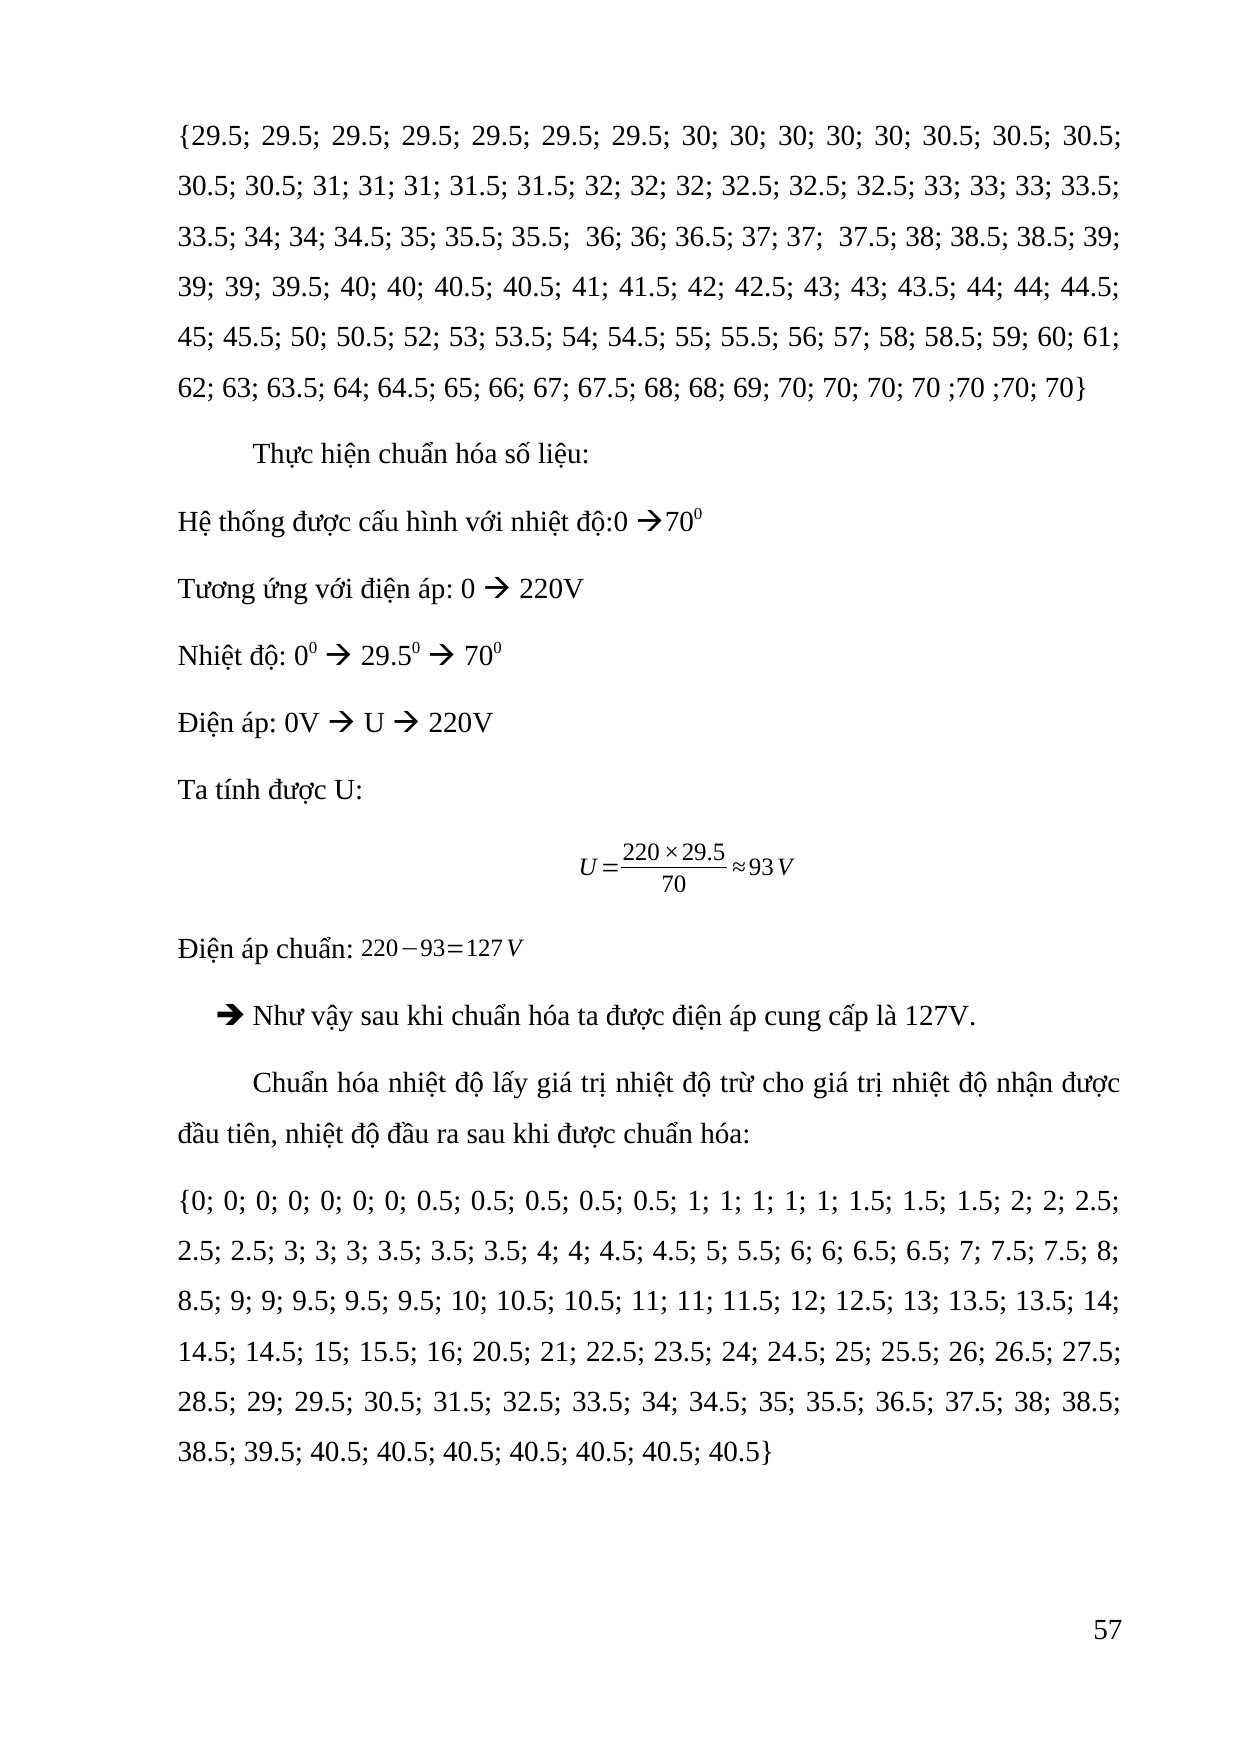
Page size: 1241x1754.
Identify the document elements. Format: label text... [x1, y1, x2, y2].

text Nhiệt độ: 00 29.50 700 [177, 638, 1122, 671]
text Ta tính được U: [177, 772, 1122, 806]
text Chuẩn hóa nhiệt độ lấy giá trị nhiệt độ trừ cho giá trị nhiệt độ nhận được đầu tiên, nhiệt độ đầu ra sau khi được chuẩn hóa: [177, 1065, 1122, 1149]
text {29.5; 29.5; 29.5; 29.5; 29.5; 29.5; 29.5; 30; 30; 30; 30; 30; 30.5; 30.5; 30.5; 30.5; 30.5; 31; 31; 31; 31.5; 31.5; 32; 32; 32; 32.5; 32.5; 32.5; 33; 33; 33; 33.5; 33.5; 34; 34; 34.5; 35; 35.5; 35.5; 36; 36; 36.5; 37; 37; 37.5; 38; 38.5; 38.5; 39; 39; 39; 39.5; 40; 40; 40.5; 40.5; 41; 41.5; 42; 42.5; 43; 43; 43.5; 44; 44; 44.5; 45; 45.5; 50; 50.5; 52; 53; 53.5; 54; 54.5; 55; 55.5; 56; 57; 58; 58.5; 59; 60; 61; 62; 63; 63.5; 64; 64.5; 65; 66; 67; 67.5; 68; 68; 69; 70; 70; 70; 70 ;70 ;70; 70} [177, 118, 1122, 403]
text Điện áp chuẩn: [177, 931, 1122, 965]
text Tương ứng với điện áp: 0 220V [177, 571, 1122, 604]
text {0; 0; 0; 0; 0; 0; 0; 0.5; 0.5; 0.5; 0.5; 0.5; 1; 1; 1; 1; 1; 1.5; 1.5; 1.5; 2; 2; 2.5; 2.5; 2.5; 3; 3; 3; 3.5; 3.5; 3.5; 4; 4; 4.5; 4.5; 5; 5.5; 6; 6; 6.5; 6.5; 7; 7.5; 7.5; 8; 8.5; 9; 9; 9.5; 9.5; 9.5; 10; 10.5; 10.5; 11; 11; 11.5; 12; 12.5; 13; 13.5; 13.5; 14; 14.5; 14.5; 15; 15.5; 16; 20.5; 21; 22.5; 23.5; 24; 24.5; 25; 25.5; 26; 26.5; 27.5; 28.5; 29; 29.5; 30.5; 31.5; 32.5; 33.5; 34; 34.5; 35; 35.5; 36.5; 37.5; 38; 38.5; 38.5; 39.5; 40.5; 40.5; 40.5; 40.5; 40.5; 40.5; 40.5} [177, 1183, 1122, 1468]
text Hệ thống được cấu hình với nhiệt độ:0 700 [177, 504, 1122, 537]
text Thực hiện chuẩn hóa số liệu: [177, 437, 1122, 470]
list Như vậy sau khi chuẩn hóa ta được điện áp cung cấp là 127V. [215, 998, 1122, 1032]
text Điện áp: 0V U 220V [177, 705, 1122, 738]
